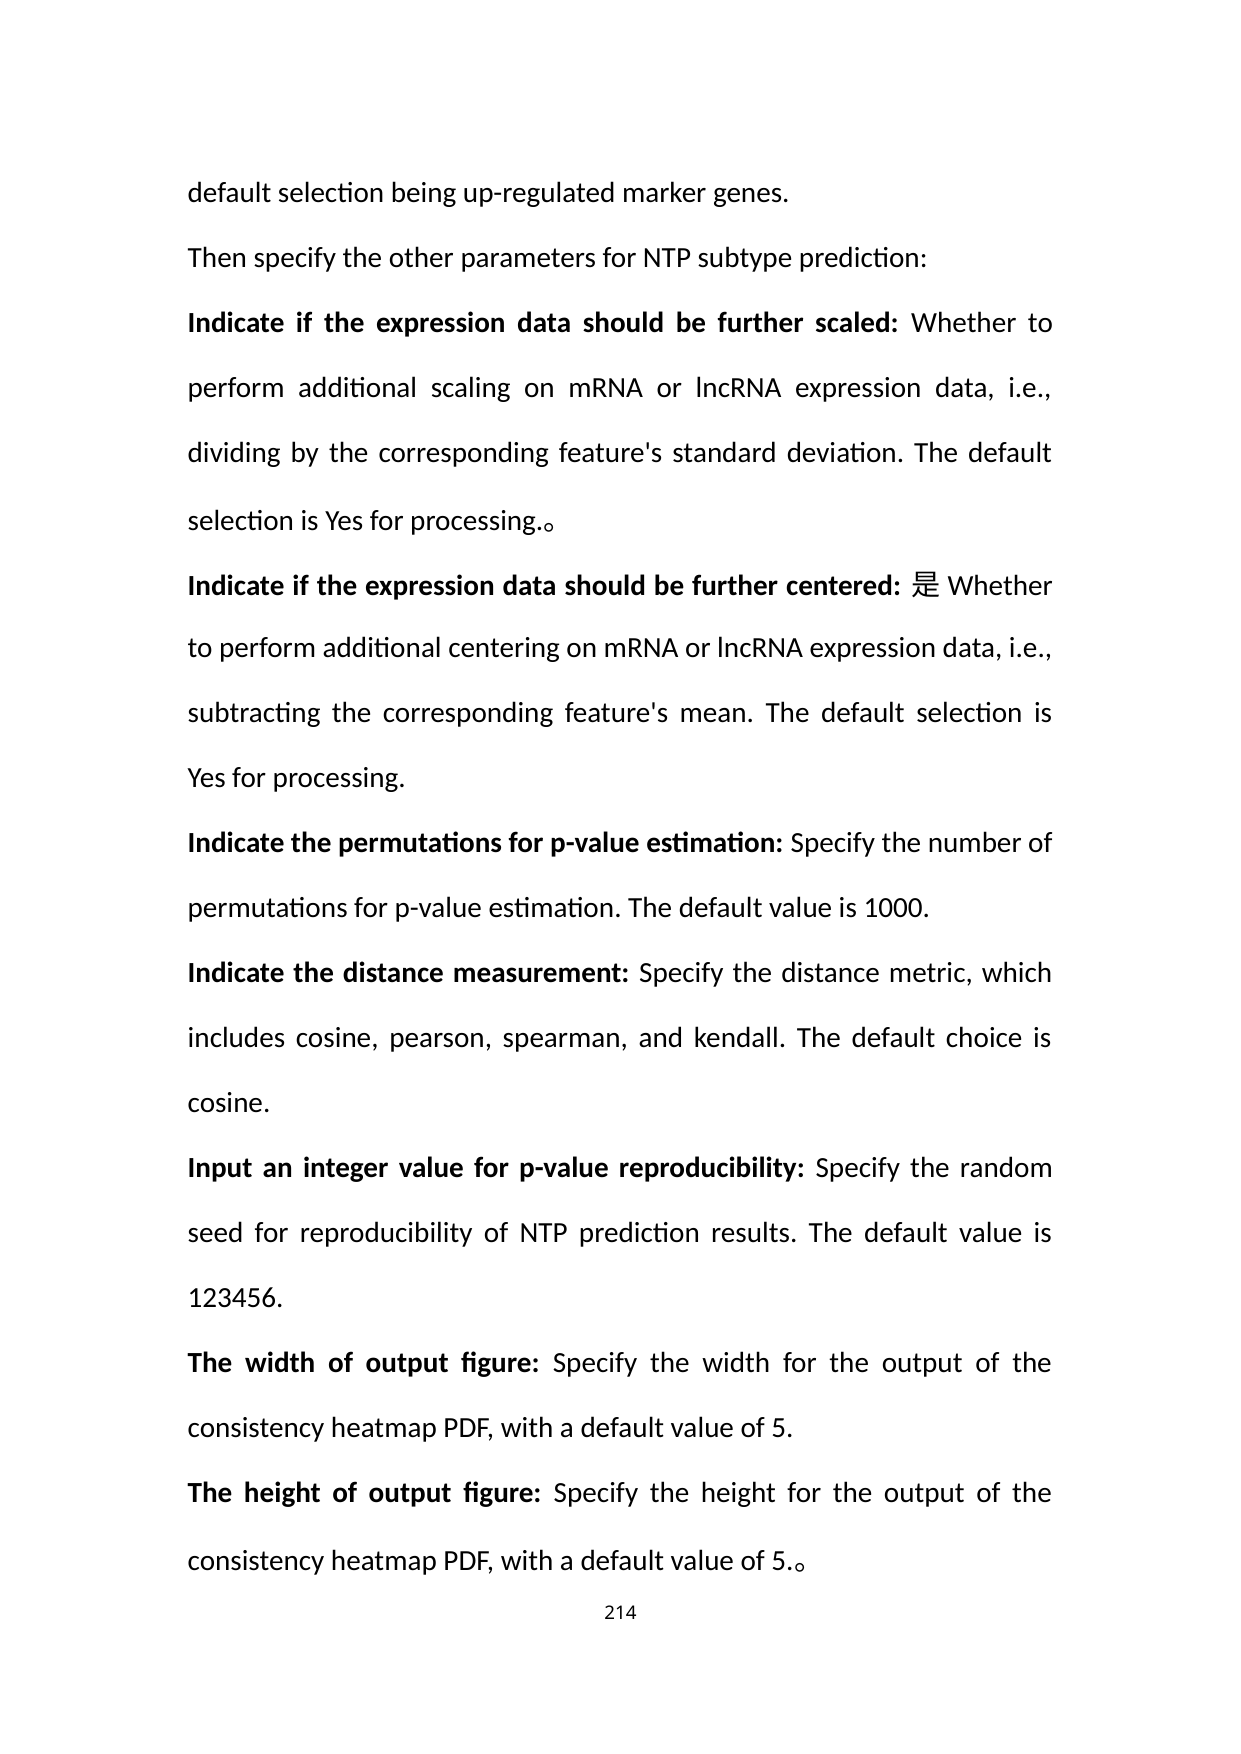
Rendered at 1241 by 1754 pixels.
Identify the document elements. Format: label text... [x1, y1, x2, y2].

text The height of output figure: Specify the height for the output of the consistency heatmap PDF, with a default value of 5.。 [187, 1460, 1053, 1590]
text Then specify the other parameters for NTP subtype prediction: [187, 225, 1053, 290]
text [187, 160, 1053, 225]
text The width of output figure: Specify the width for the output of the consistency heatmap PDF, with a default value of 5. [187, 1330, 1053, 1460]
text Indicate the distance measurement: Specify the distance metric, which includes cosine, pearson, spearman, and kendall. The default choice is cosine. [187, 940, 1053, 1135]
text Indicate the permutations for p-value estimation: Specify the number of permutations for p-value estimation. The default value is 1000. [187, 810, 1053, 940]
text Indicate if the expression data should be further centered: 是Whether to perform additional centering on mRNA or lncRNA expression data, i.e., subtracting the corresponding feature's mean. The default selection is Yes for processing. [187, 550, 1053, 810]
text Indicate if the expression data should be further scaled: Whether to perform additional scaling on mRNA or lncRNA expression data, i.e., dividing by the corresponding feature's standard deviation. The default selection is Yes for processing.。 [187, 290, 1053, 550]
text Input an integer value for p-value reproducibility: Specify the random seed for reproducibility of NTP prediction results. The default value is 123456. [187, 1135, 1053, 1330]
